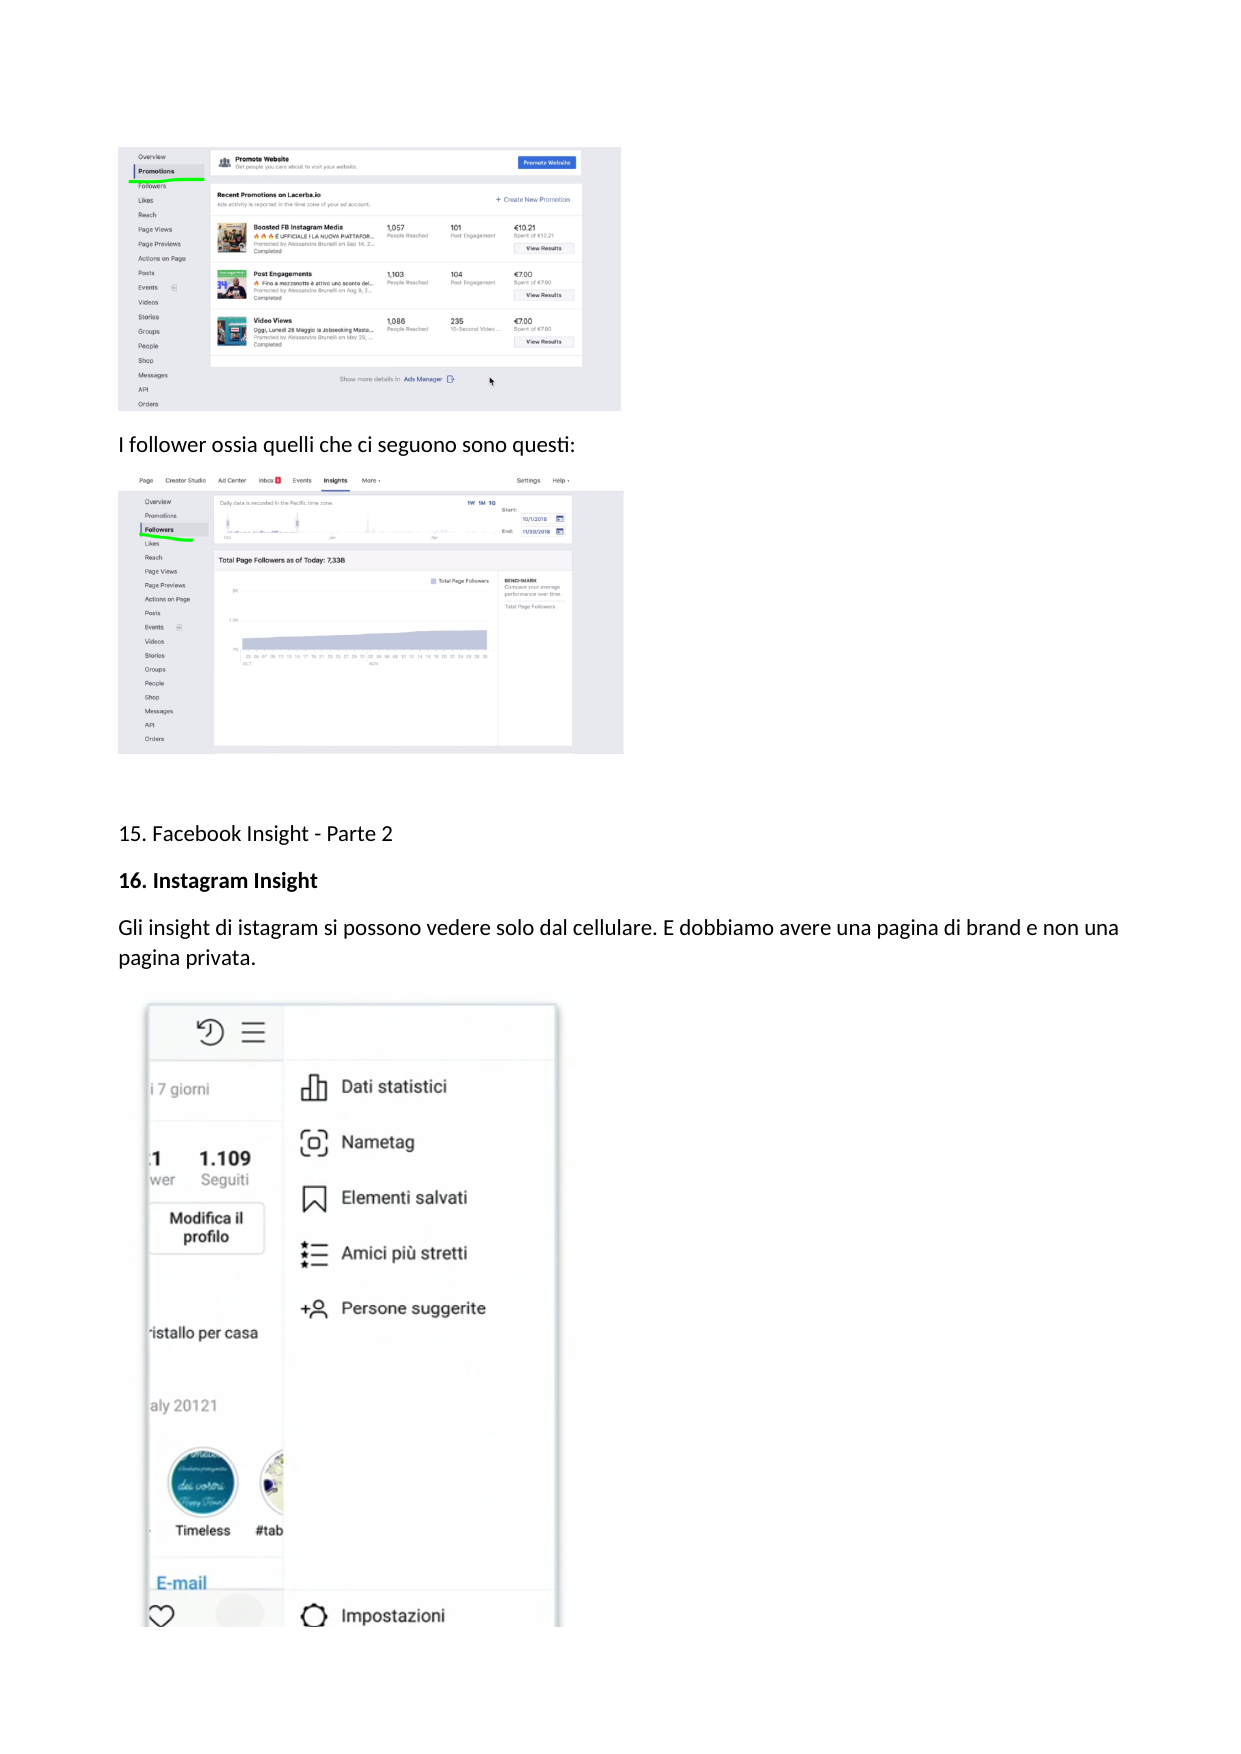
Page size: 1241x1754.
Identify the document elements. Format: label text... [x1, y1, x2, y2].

text I follower ossia quelli che ci seguono sono questi: [118, 430, 1122, 458]
text 15. Facebook Insight - Parte 2 [118, 819, 1122, 847]
text 16. Instagram Insight [118, 866, 1122, 894]
text Gli insight di istagram si possono vedere solo dal cellulare. E dobbiamo avere una pagina di brand e non una pagina privata. [118, 913, 1122, 971]
picture [118, 990, 578, 1627]
picture [118, 476, 624, 754]
picture [118, 147, 622, 411]
